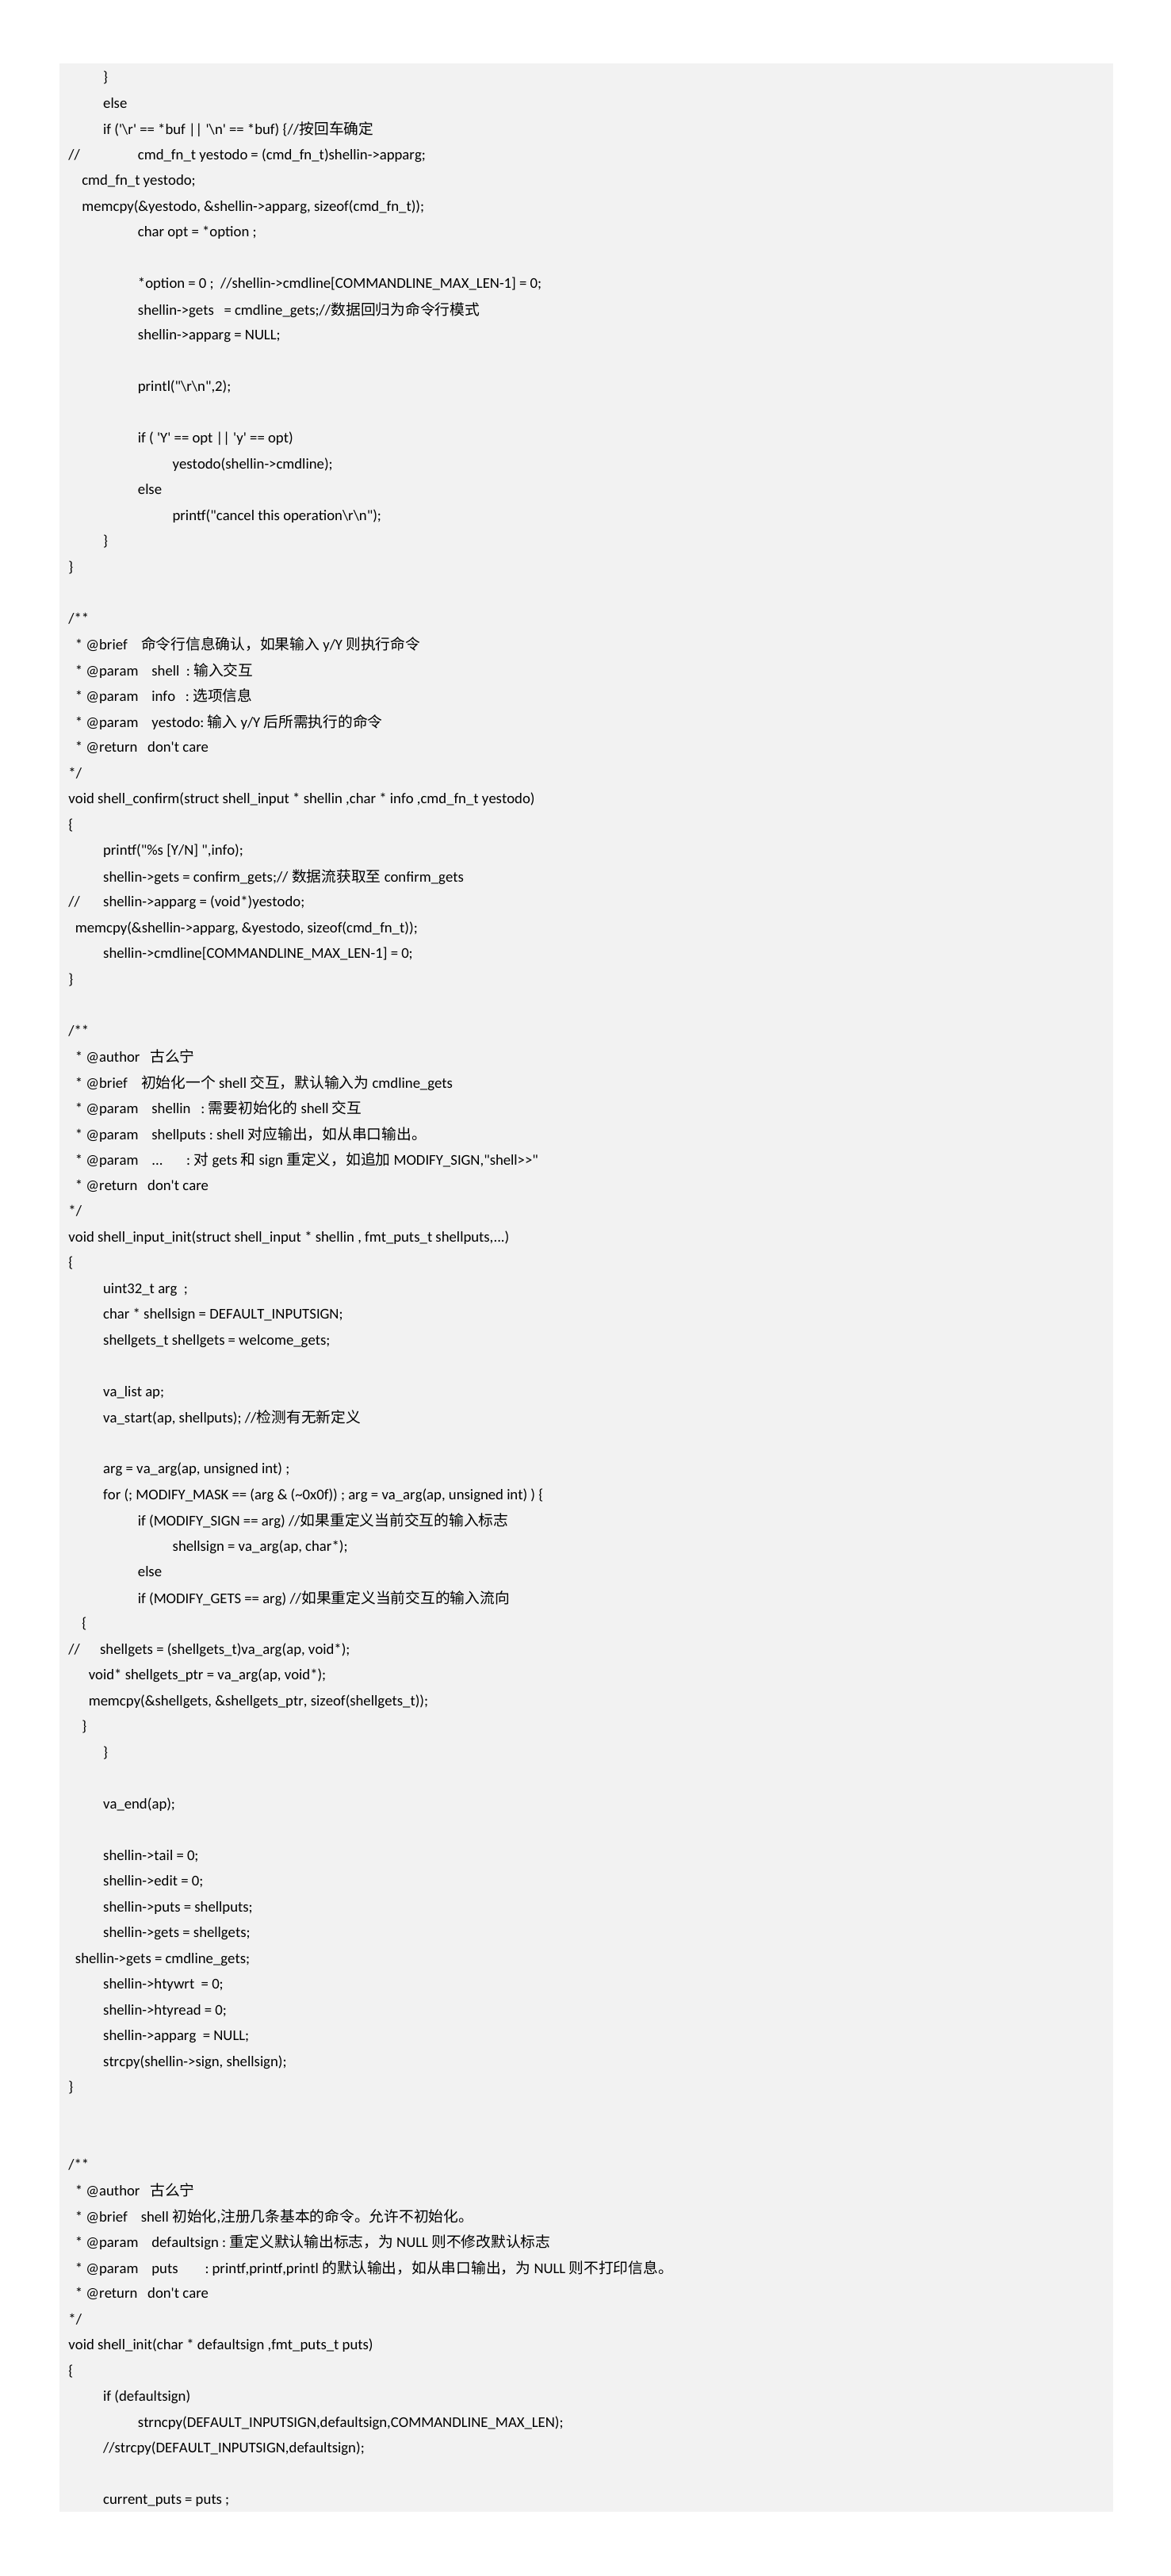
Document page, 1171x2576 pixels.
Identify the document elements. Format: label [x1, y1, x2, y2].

table_header [59, 63, 1113, 2512]
